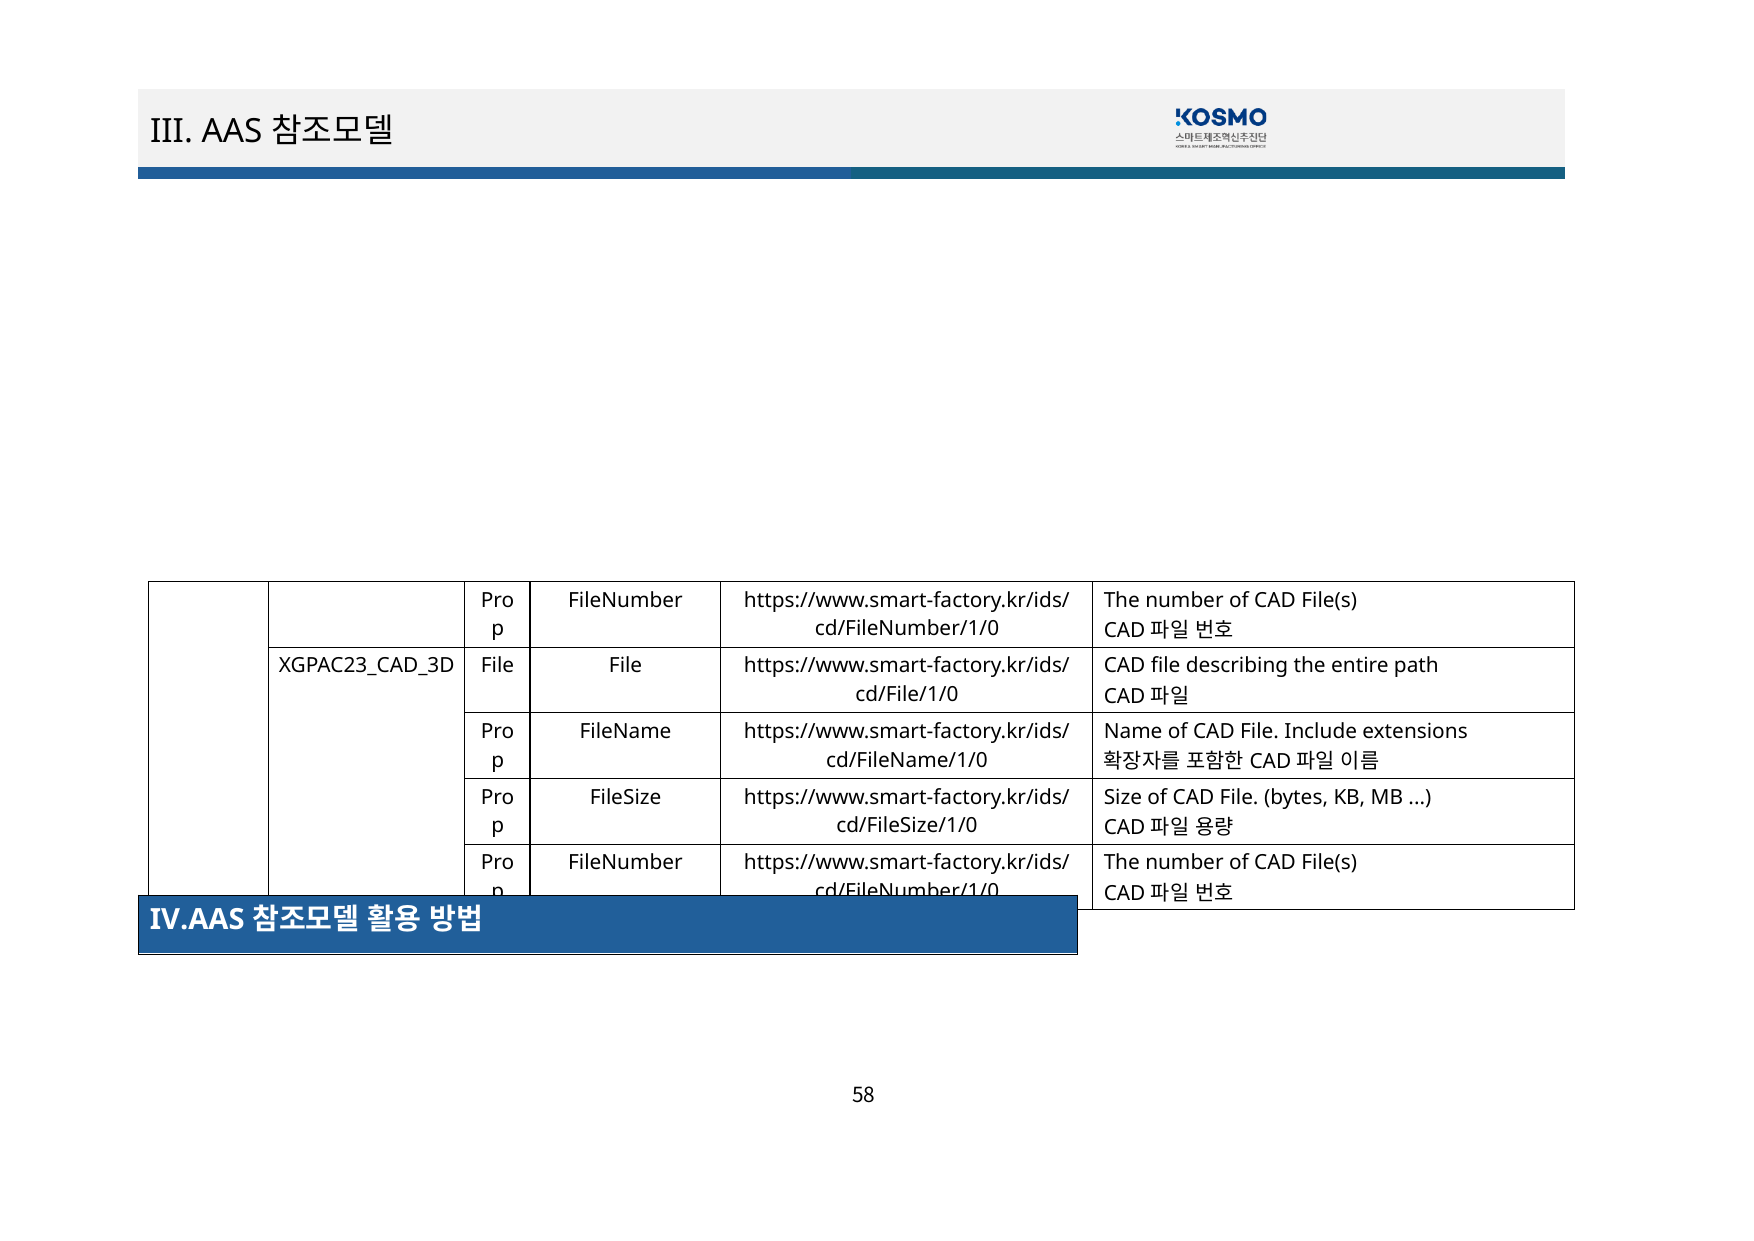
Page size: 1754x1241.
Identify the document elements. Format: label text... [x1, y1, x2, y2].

table_cell https://www.smart-factory.kr/ids/cd/FileName/1/0 [721, 713, 1092, 778]
table_cell File [531, 648, 720, 712]
table_cell XGPAC23_CAD_3D [269, 648, 464, 895]
table_cell FileSize [531, 779, 720, 843]
table_cell Prop [465, 779, 529, 843]
table_header IV.AAS 참조모델 활용 방법 [139, 896, 1077, 953]
table_cell FileName [531, 713, 720, 778]
table_cell https://www.smart-factory.kr/ids/cd/FileNumber/1/0 [721, 582, 1092, 647]
table_cell The number of CAD File(s) CAD 파일 번호 [1093, 582, 1574, 647]
table_cell Prop [465, 845, 529, 895]
table_cell Prop [465, 713, 529, 778]
table_cell FileNumber [531, 845, 720, 895]
table_cell Size of CAD File. (bytes, KB, MB ...) CAD 파일 용량 [1093, 779, 1574, 843]
table_cell https://www.smart-factory.kr/ids/cd/File/1/0 [721, 648, 1092, 712]
table_cell Prop [465, 582, 529, 647]
table_cell FileNumber [531, 582, 720, 647]
table_cell CAD file describing the entire path CAD 파일 [1093, 648, 1574, 712]
table_cell https://www.smart-factory.kr/ids/cd/FileNumber/1/0 [721, 845, 1092, 909]
table_cell https://www.smart-factory.kr/ids/cd/FileSize/1/0 [721, 779, 1092, 843]
table_cell Name of CAD File. Include extensions 확장자를 포함한 CAD 파일 이름 [1093, 713, 1574, 778]
picture [1175, 108, 1267, 148]
table_cell File [465, 648, 529, 712]
table_cell The number of CAD File(s) CAD 파일 번호 [1093, 845, 1574, 909]
